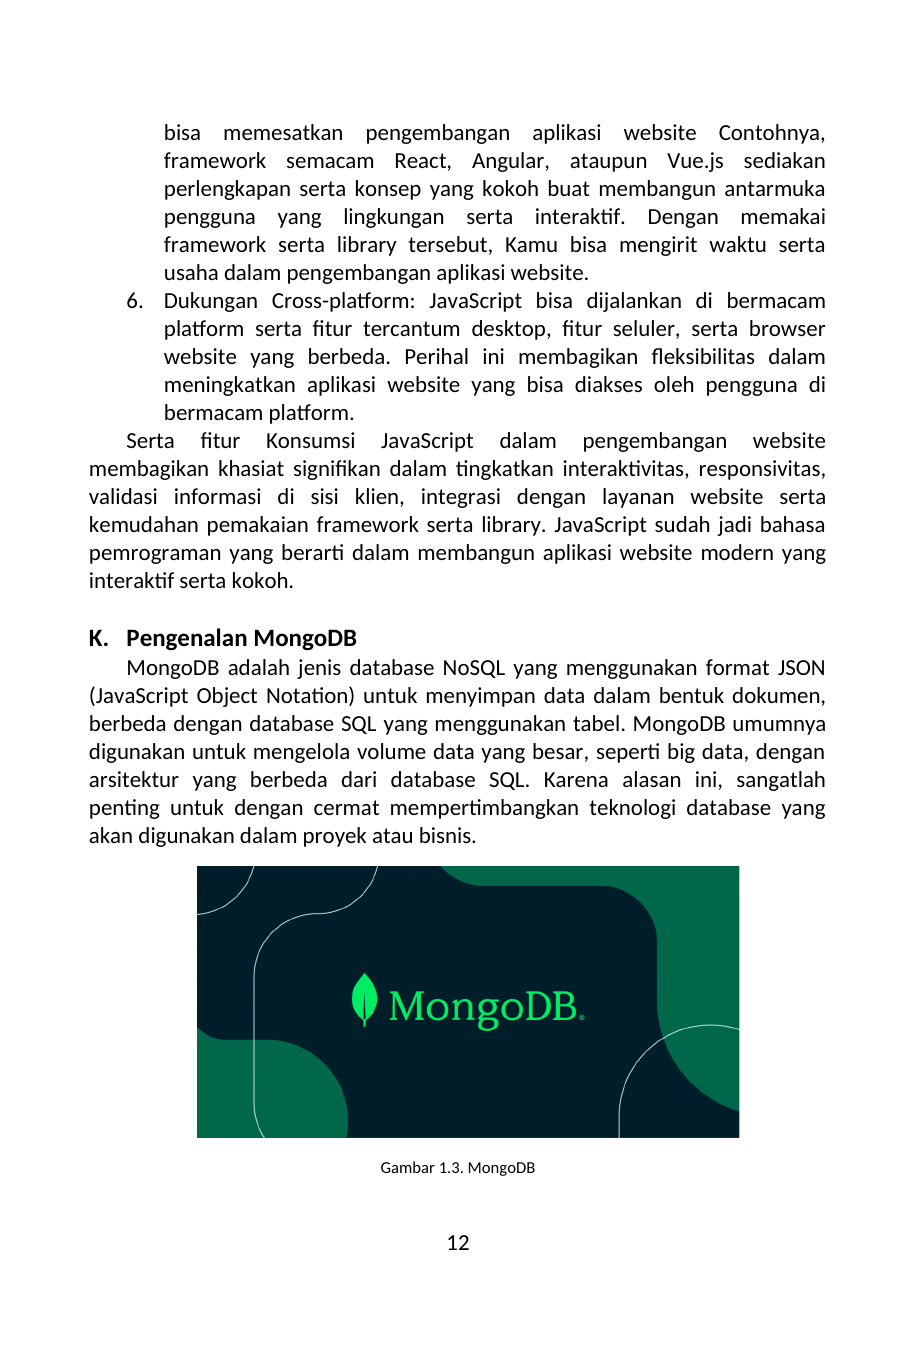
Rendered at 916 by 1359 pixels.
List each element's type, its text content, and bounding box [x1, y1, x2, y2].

text Gambar 1.3. MongoDB [89, 1157, 827, 1178]
picture [197, 866, 740, 1138]
list Dukungan Cross-platform: JavaScript bisa dijalankan di bermacam platform serta fitur tercantum desktop, fitur seluler, serta browser website yang berbeda. Perihal ini membagikan fleksibilitas dalam meningkatkan aplikasi website yang bisa diakses oleh pengguna di bermacam platform. [126, 286, 827, 426]
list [126, 118, 827, 286]
list Pengenalan MongoDB [89, 622, 827, 653]
text MongoDB adalah jenis database NoSQL yang menggunakan format JSON (JavaScript Object Notation) untuk menyimpan data dalam bentuk dokumen, berbeda dengan database SQL yang menggunakan tabel. MongoDB umumnya digunakan untuk mengelola volume data yang besar, seperti big data, dengan arsitektur yang berbeda dari database SQL. Karena alasan ini, sangatlah penting untuk dengan cermat mempertimbangkan teknologi database yang akan digunakan dalam proyek atau bisnis. [89, 653, 827, 849]
text Serta fitur Konsumsi JavaScript dalam pengembangan website membagikan khasiat signifikan dalam tingkatkan interaktivitas, responsivitas, validasi informasi di sisi klien, integrasi dengan layanan website serta kemudahan pemakaian framework serta library. JavaScript sudah jadi bahasa pemrograman yang berarti dalam membangun aplikasi website modern yang interaktif serta kokoh. [89, 426, 827, 594]
